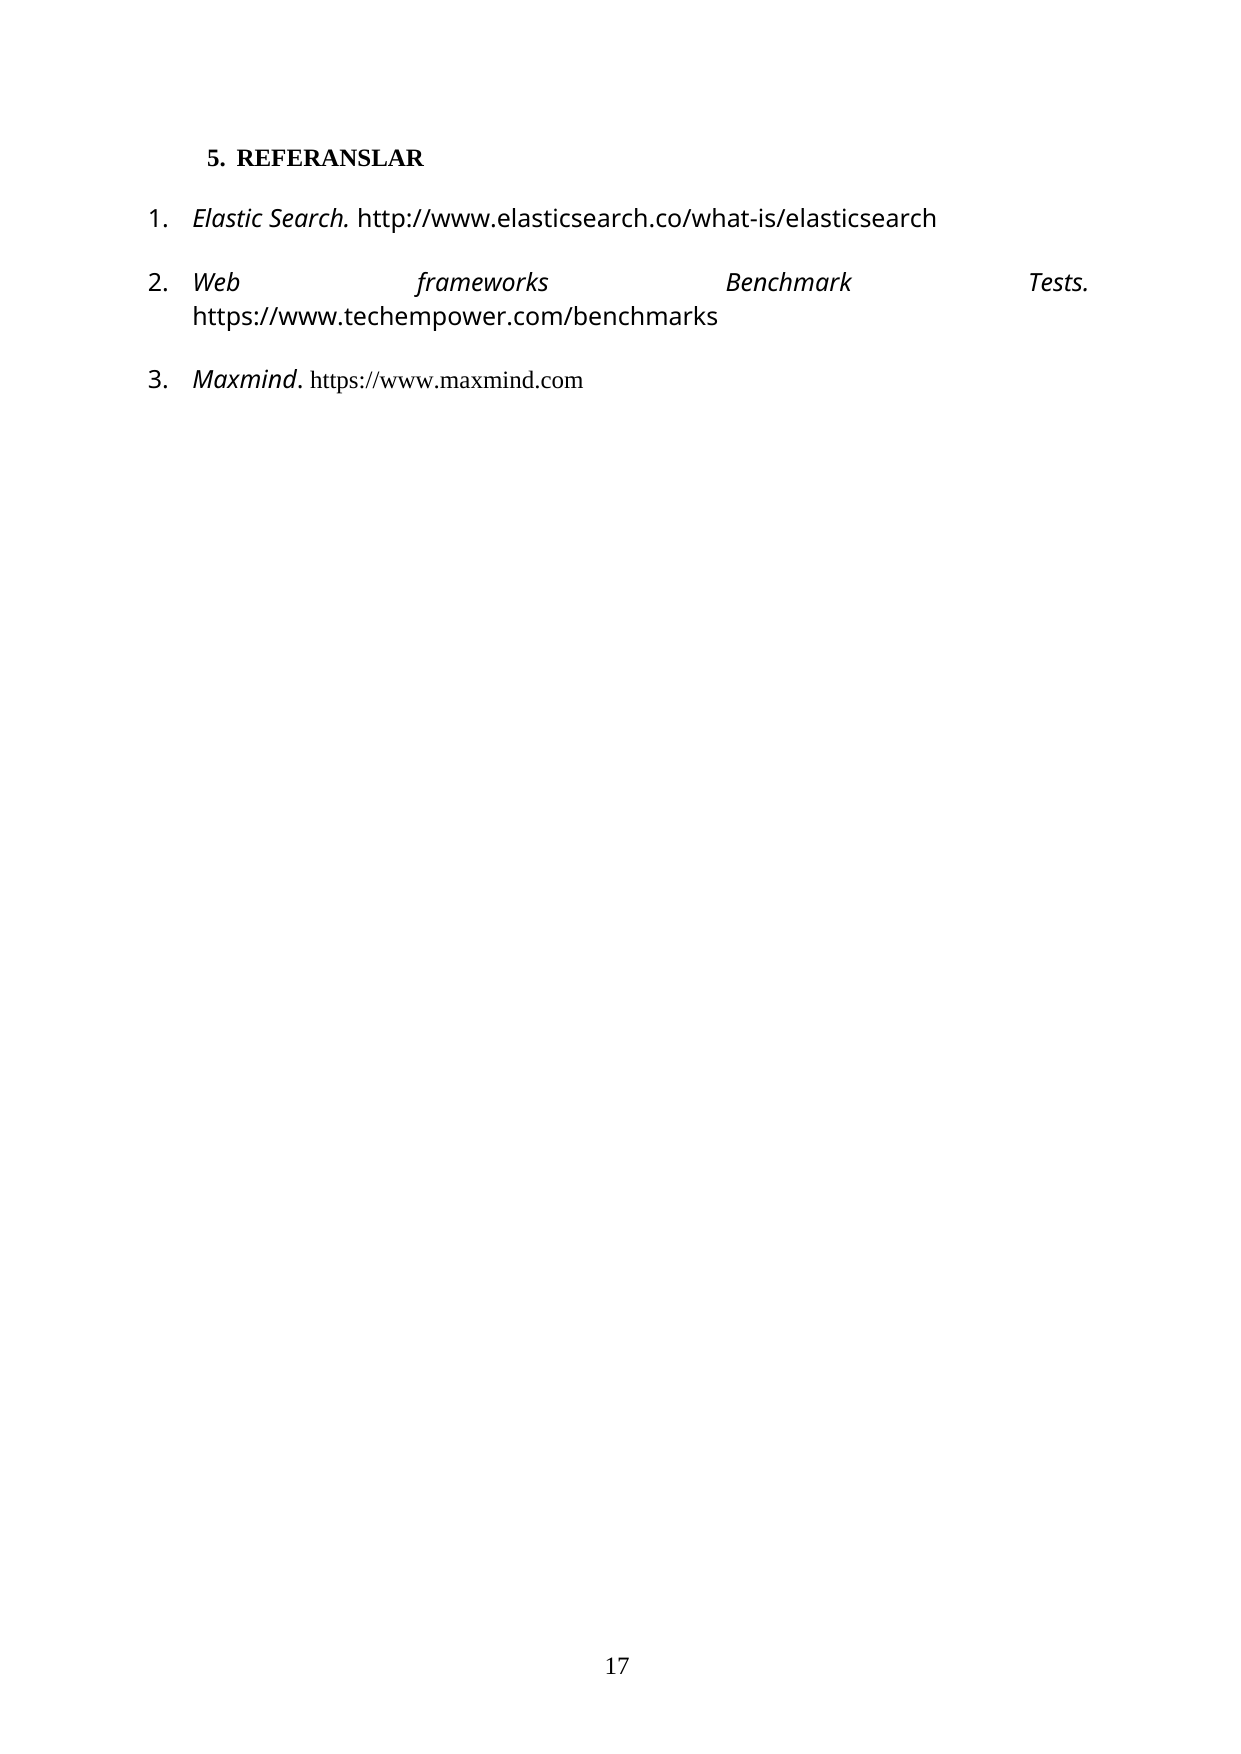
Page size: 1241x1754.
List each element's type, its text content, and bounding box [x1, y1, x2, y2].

list Maxmind. https://www.maxmind.com [148, 362, 1092, 396]
subtitle REFERANSLAR [207, 143, 1092, 172]
list Web frameworks Benchmark Tests. https://www.techempower.com/benchmarks [148, 264, 1092, 332]
list Elastic Search. http://www.elasticsearch.co/what-is/elasticsearch [148, 201, 1092, 235]
